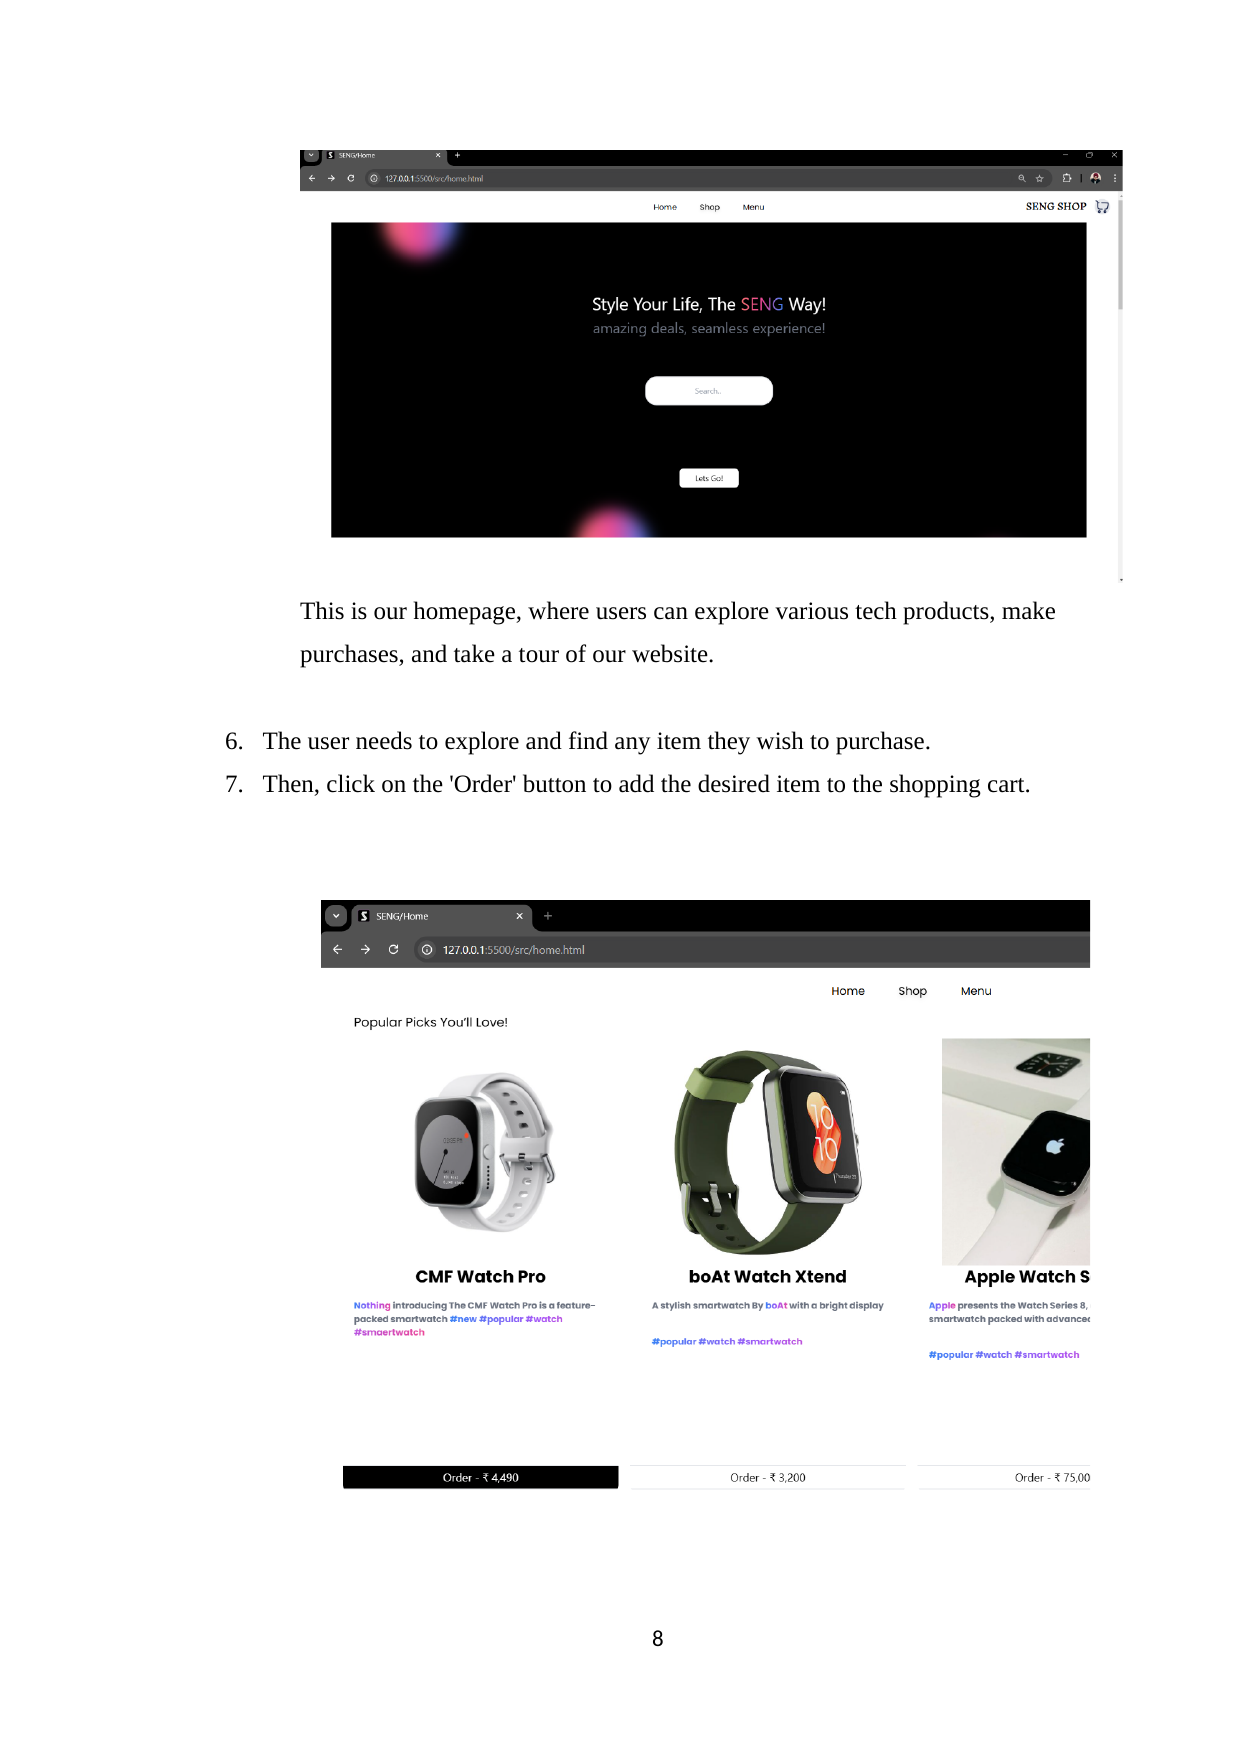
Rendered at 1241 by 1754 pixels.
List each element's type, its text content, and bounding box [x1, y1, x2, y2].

list The user needs to explore and find any item they wish to purchase. [225, 726, 1090, 754]
picture [300, 150, 1123, 583]
list Then, click on the 'Order' button to add the desired item to the shopping cart. [225, 769, 1090, 798]
picture [321, 900, 1091, 1518]
text This is our homepage, where users can explore various tech products, make purchases, and take a tour of our website. [300, 596, 1090, 668]
